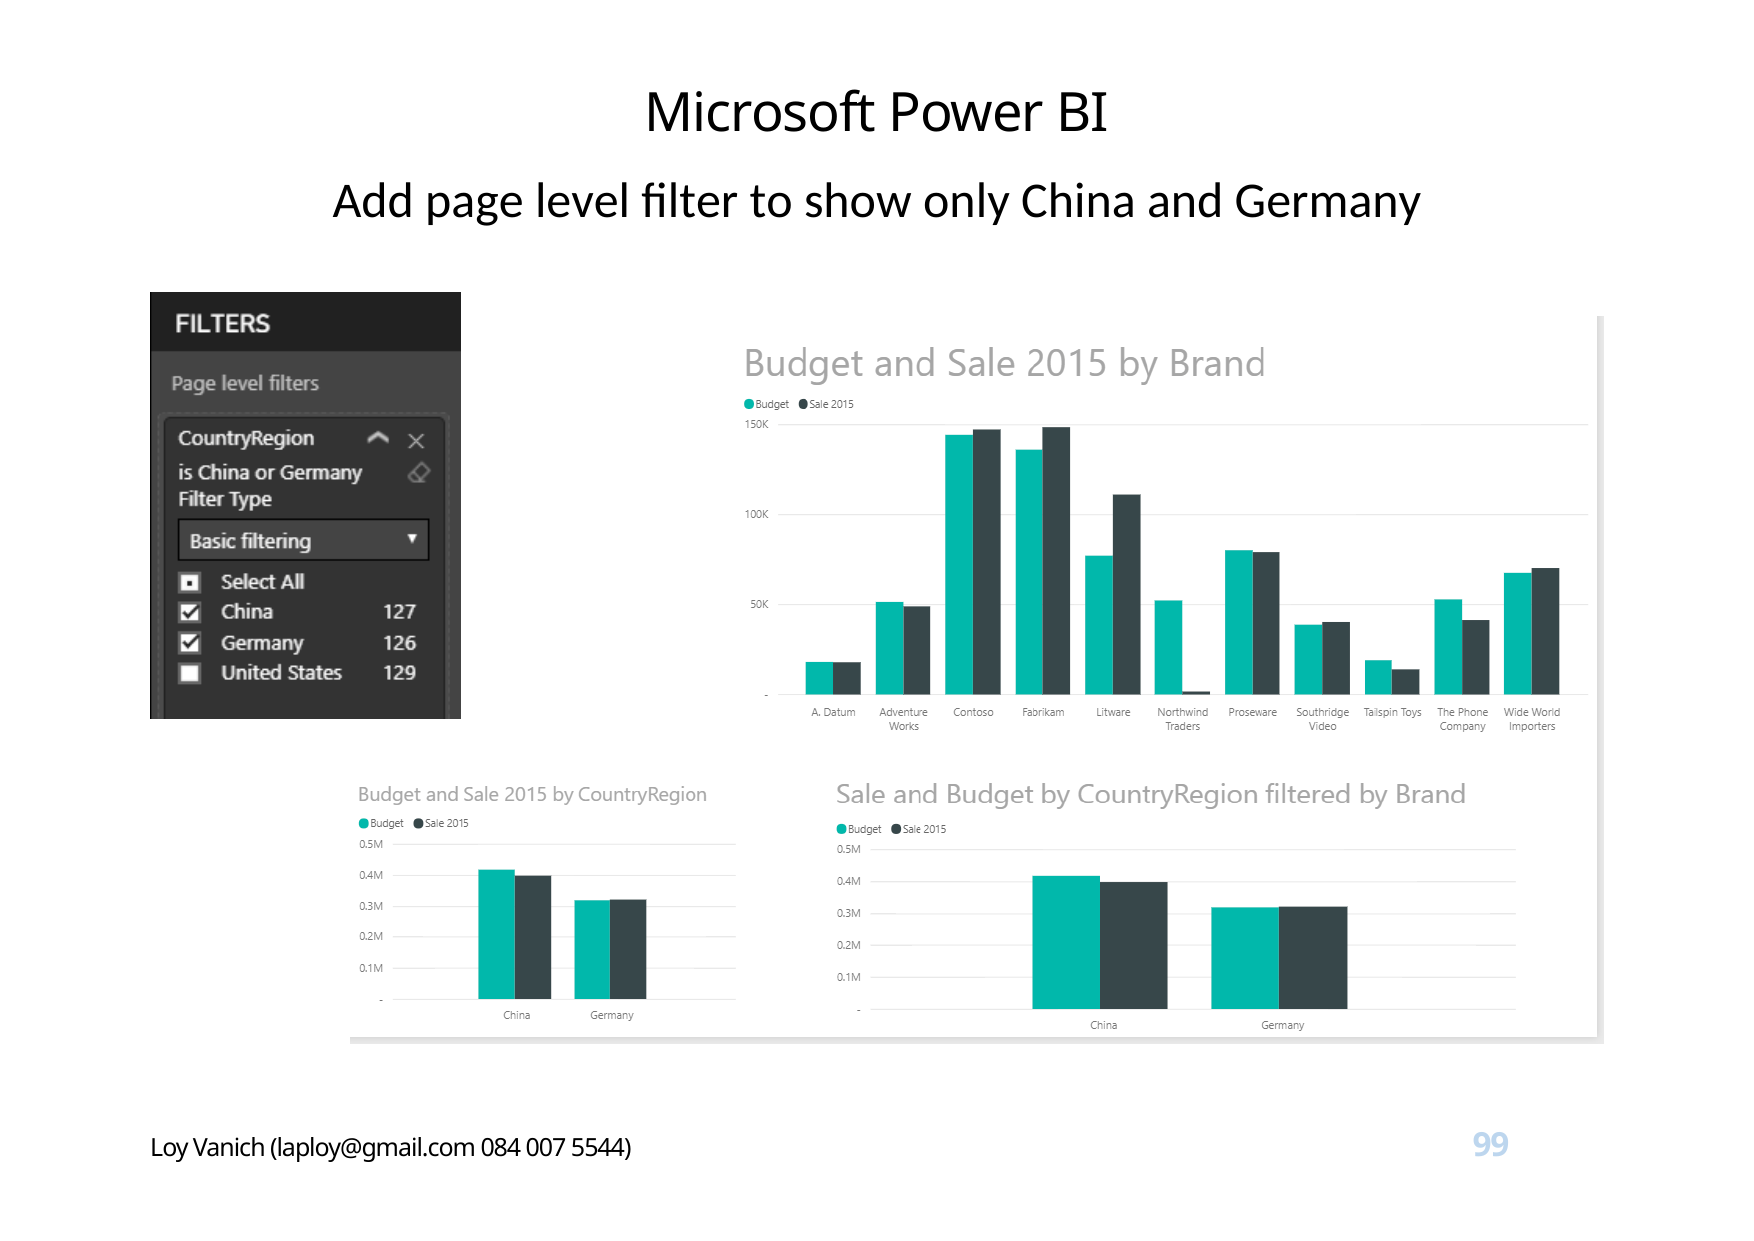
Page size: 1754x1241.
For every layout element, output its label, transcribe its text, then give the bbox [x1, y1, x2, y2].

picture [150, 292, 1604, 1044]
text Add page level filter to show only China and Germany [150, 169, 1604, 230]
